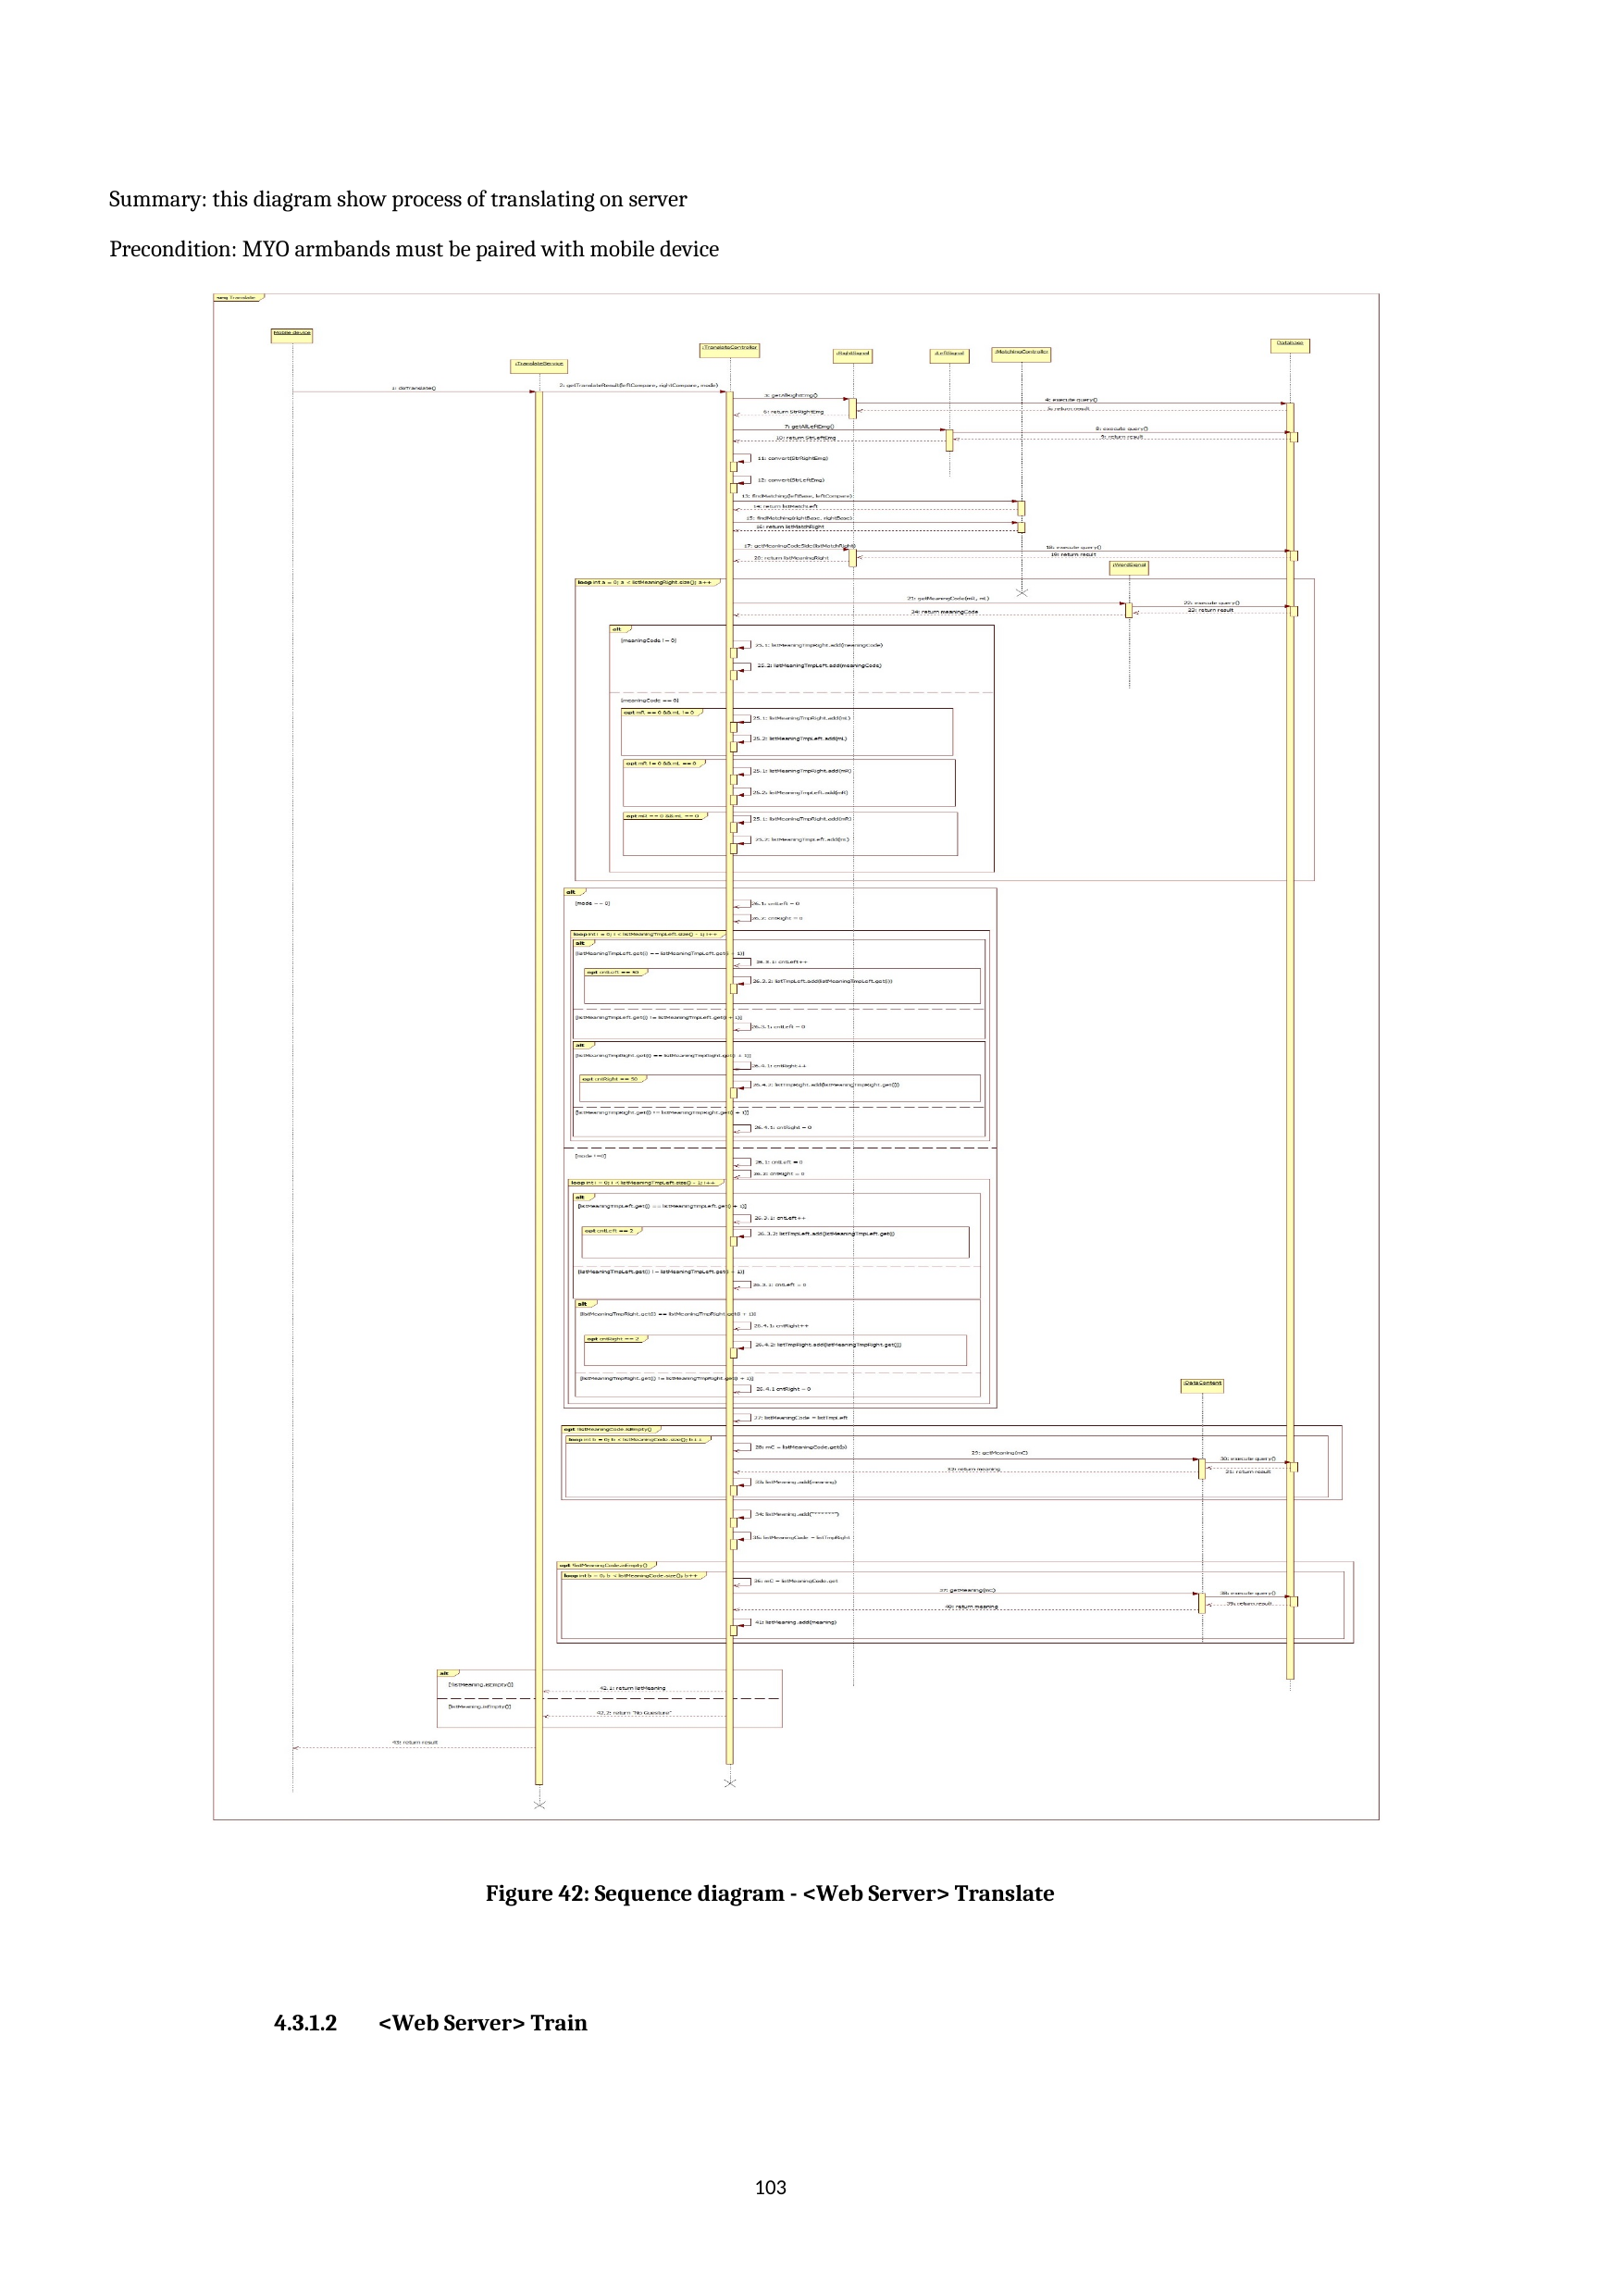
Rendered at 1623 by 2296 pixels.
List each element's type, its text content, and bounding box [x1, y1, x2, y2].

subtitle <Web Server> Train [274, 2010, 1431, 2036]
text Figure 42: Sequence diagram - <Web Server> Translate [109, 1880, 1431, 1907]
text Precondition: MYO armbands must be paired with mobile device [109, 235, 1431, 262]
picture [202, 286, 1390, 1827]
text Summary: this diagram show process of translating on server [109, 186, 1431, 212]
